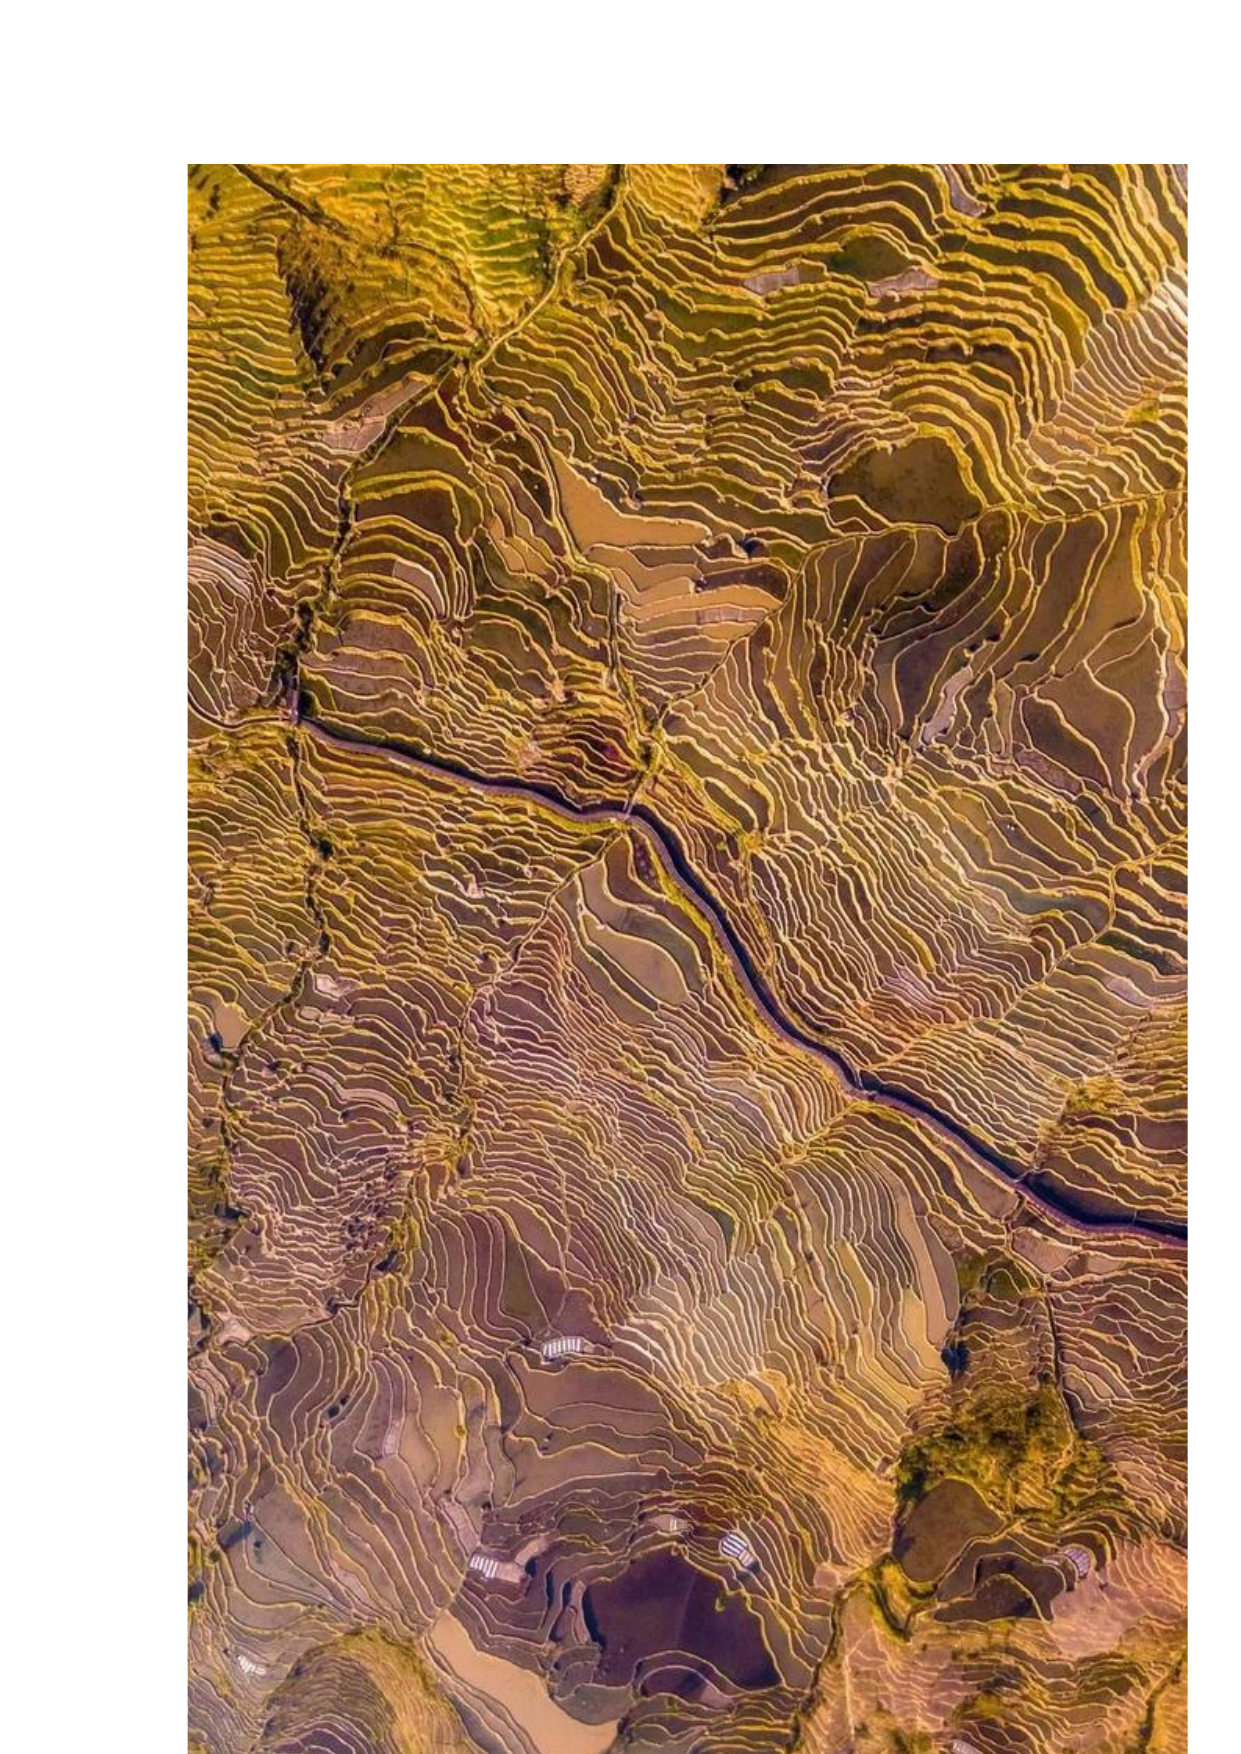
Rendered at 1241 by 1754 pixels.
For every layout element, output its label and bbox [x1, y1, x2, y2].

picture [187, 164, 1188, 1754]
